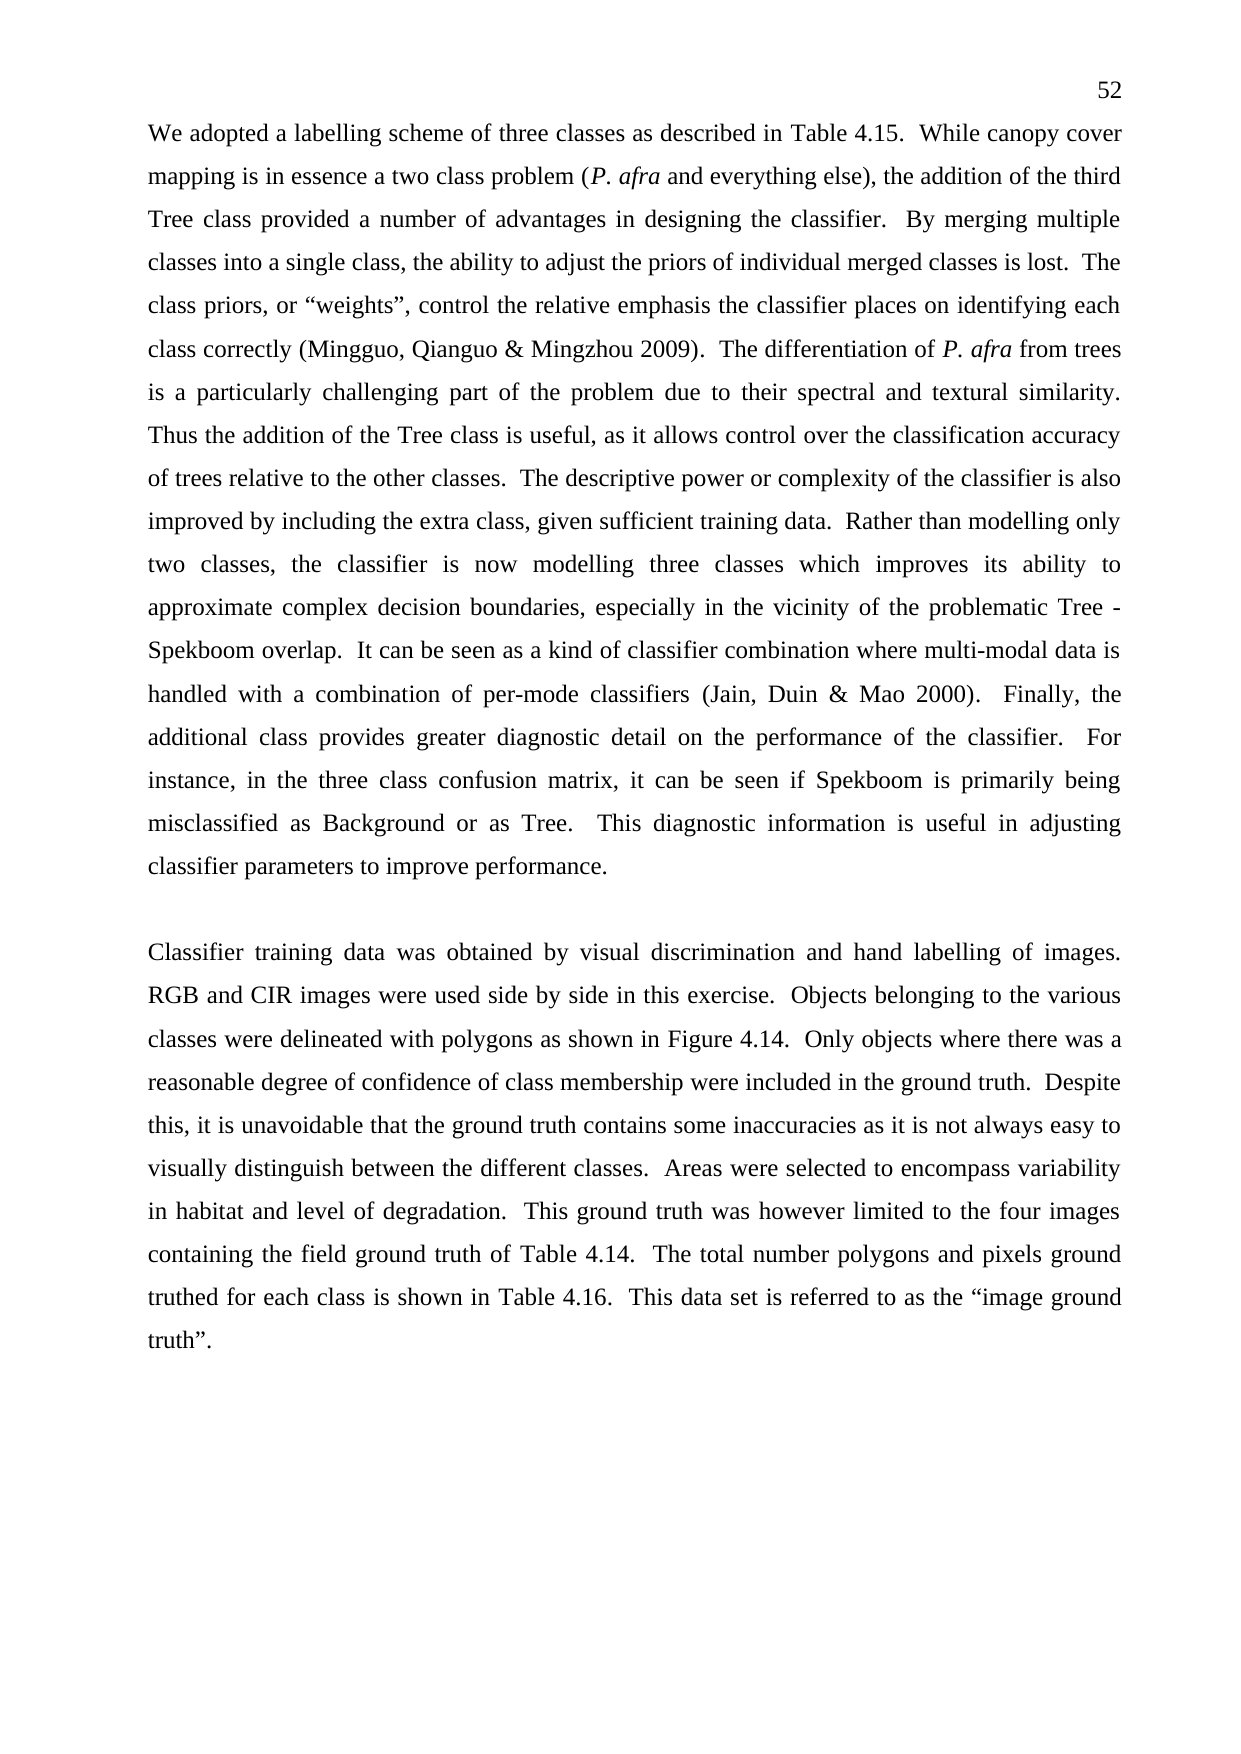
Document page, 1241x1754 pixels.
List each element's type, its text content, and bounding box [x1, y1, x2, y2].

text Classifier training data was obtained by visual discrimination and hand labelling of images. RGB and CIR images were used side by side in this exercise. Objects belonging to the various classes were delineated with polygons as shown in Figure 4.4. Only objects where there was a reasonable degree of confidence of class membership were included in the ground truth. Despite this, it is unavoidable that the ground truth contains some inaccuracies as it is not always easy to visually distinguish between the different classes. Areas were selected to encompass variability in habitat and level of degradation. This ground truth was however limited to the four images containing the field ground truth of . The total number polygons and pixels ground truthed for each class is shown in Table 4.3. This data set is referred to as the “image ground truth”. [148, 937, 1122, 1354]
